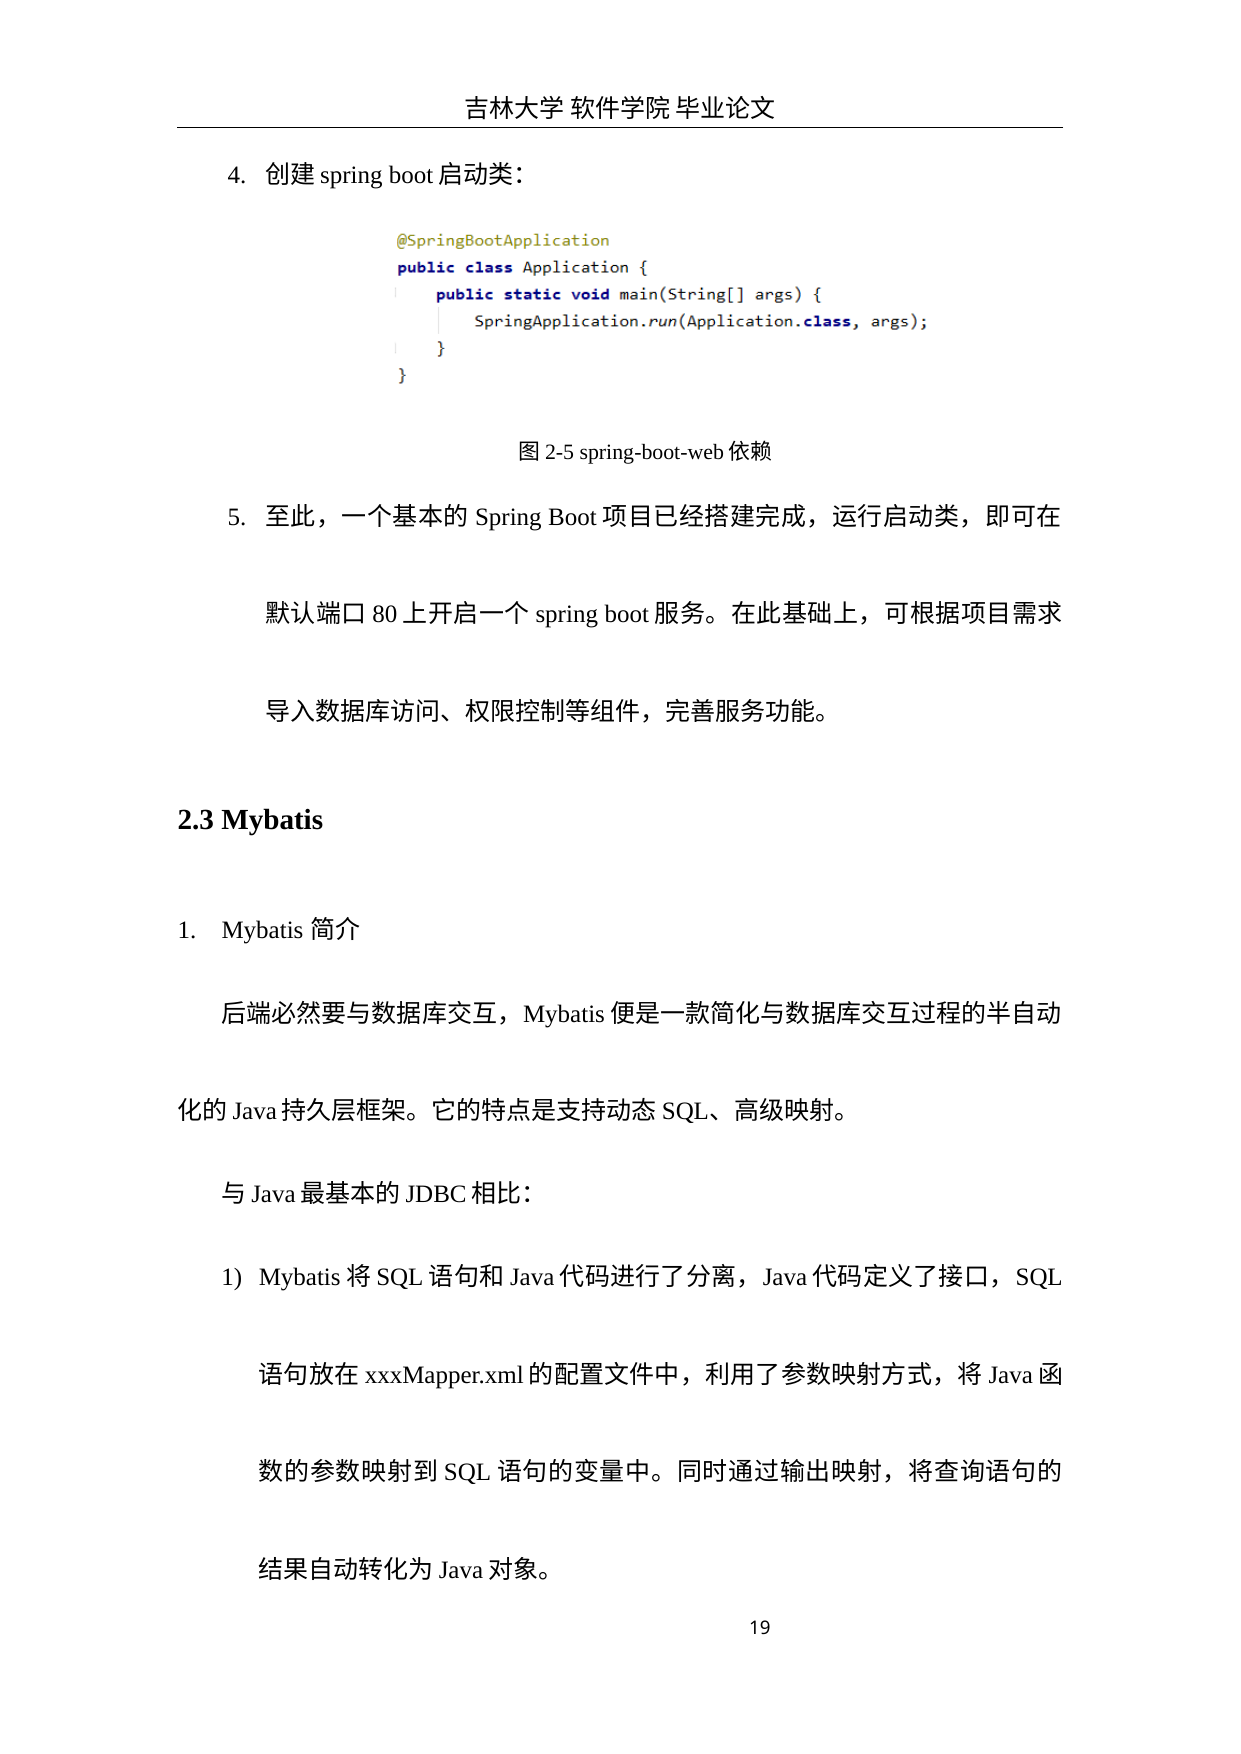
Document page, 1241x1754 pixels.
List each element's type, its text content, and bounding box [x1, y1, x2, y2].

text 与Java最基本的JDBC相比： [177, 1159, 1063, 1224]
picture [394, 223, 934, 391]
list Mybatis将SQL语句和Java代码进行了分离，Java代码定义了接口，SQL语句放在xxxMapper.xml的配置文件中，利用了参数映射方式，将Java函数的参数映射到SQL语句的变量中。同时通过输出映射，将查询语句的结果自动转化为Java对象。 [221, 1242, 1063, 1600]
text 后端必然要与数据库交互，Mybatis便是一款简化与数据库交互过程的半自动化的Java持久层框架。它的特点是支持动态SQL、高级映射。 [177, 979, 1063, 1141]
list 至此，一个基本的Spring Boot项目已经搭建完成，运行启动类，即可在默认端口80上开启一个spring boot服务。在此基础上，可根据项目需求导入数据库访问、权限控制等组件，完善服务功能。 [227, 482, 1063, 742]
subtitle 2.3 Mybatis [177, 787, 1063, 852]
list Mybatis 简介 [177, 896, 1063, 961]
text 图2-5 spring-boot-web依赖 [177, 433, 1063, 466]
list 创建spring boot启动类： [227, 140, 1063, 205]
